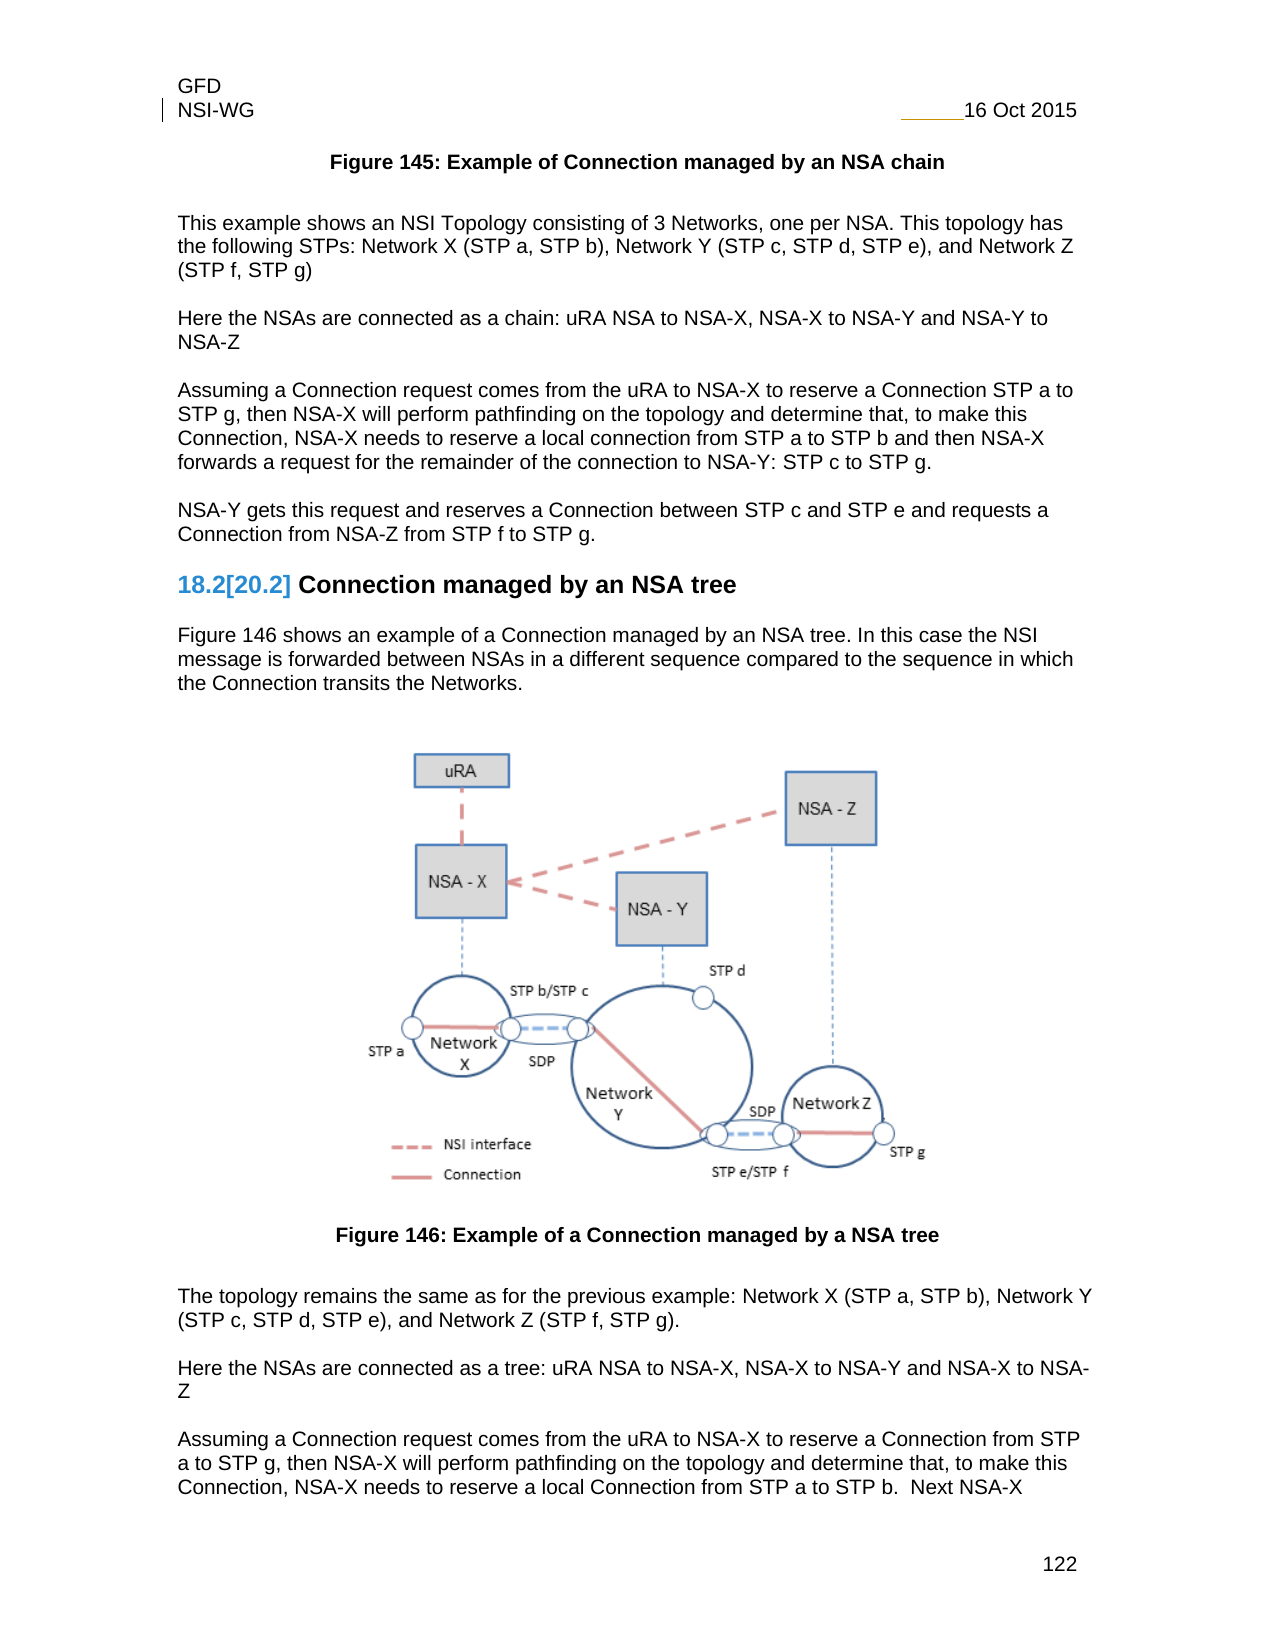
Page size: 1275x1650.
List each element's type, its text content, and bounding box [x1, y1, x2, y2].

text Assuming a Connection request comes from the uRA to NSA-X to reserve a Connection STP a to STP g, then NSA-X will perform pathfinding on the topology and determine that, to make this Connection, NSA-X needs to reserve a local connection from STP a to STP b and then NSA-X forwards a request for the remainder of the connection to NSA-Y: STP c to STP g. [177, 378, 1098, 474]
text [177, 1427, 1098, 1499]
text The topology remains the same as for the previous example: Network X (STP a, STP b), Network Y (STP c, STP d, STP e), and Network Z (STP f, STP g). [177, 1283, 1098, 1331]
text Here the NSAs are connected as a tree: uRA NSA to NSA-X, NSA-X to NSA-Y and NSA-X to NSA-Z [177, 1355, 1098, 1403]
text This example shows an NSI Topology consisting of 3 Networks, one per NSA. This topology has the following STPs: Network X (STP a, STP b), Network Y (STP c, STP d, STP e), and Network Z (STP f, STP g) [177, 210, 1098, 282]
subtitle Connection managed by an NSA tree [177, 570, 1098, 598]
text NSA-Y gets this request and reserves a Connection between STP c and STP e and requests a Connection from NSA-Z from STP f to STP g. [177, 498, 1098, 546]
text Here the NSAs are connected as a chain: uRA NSA to NSA-X, NSA-X to NSA-Y and NSA-Y to NSA-Z [177, 306, 1098, 354]
picture [316, 718, 959, 1211]
